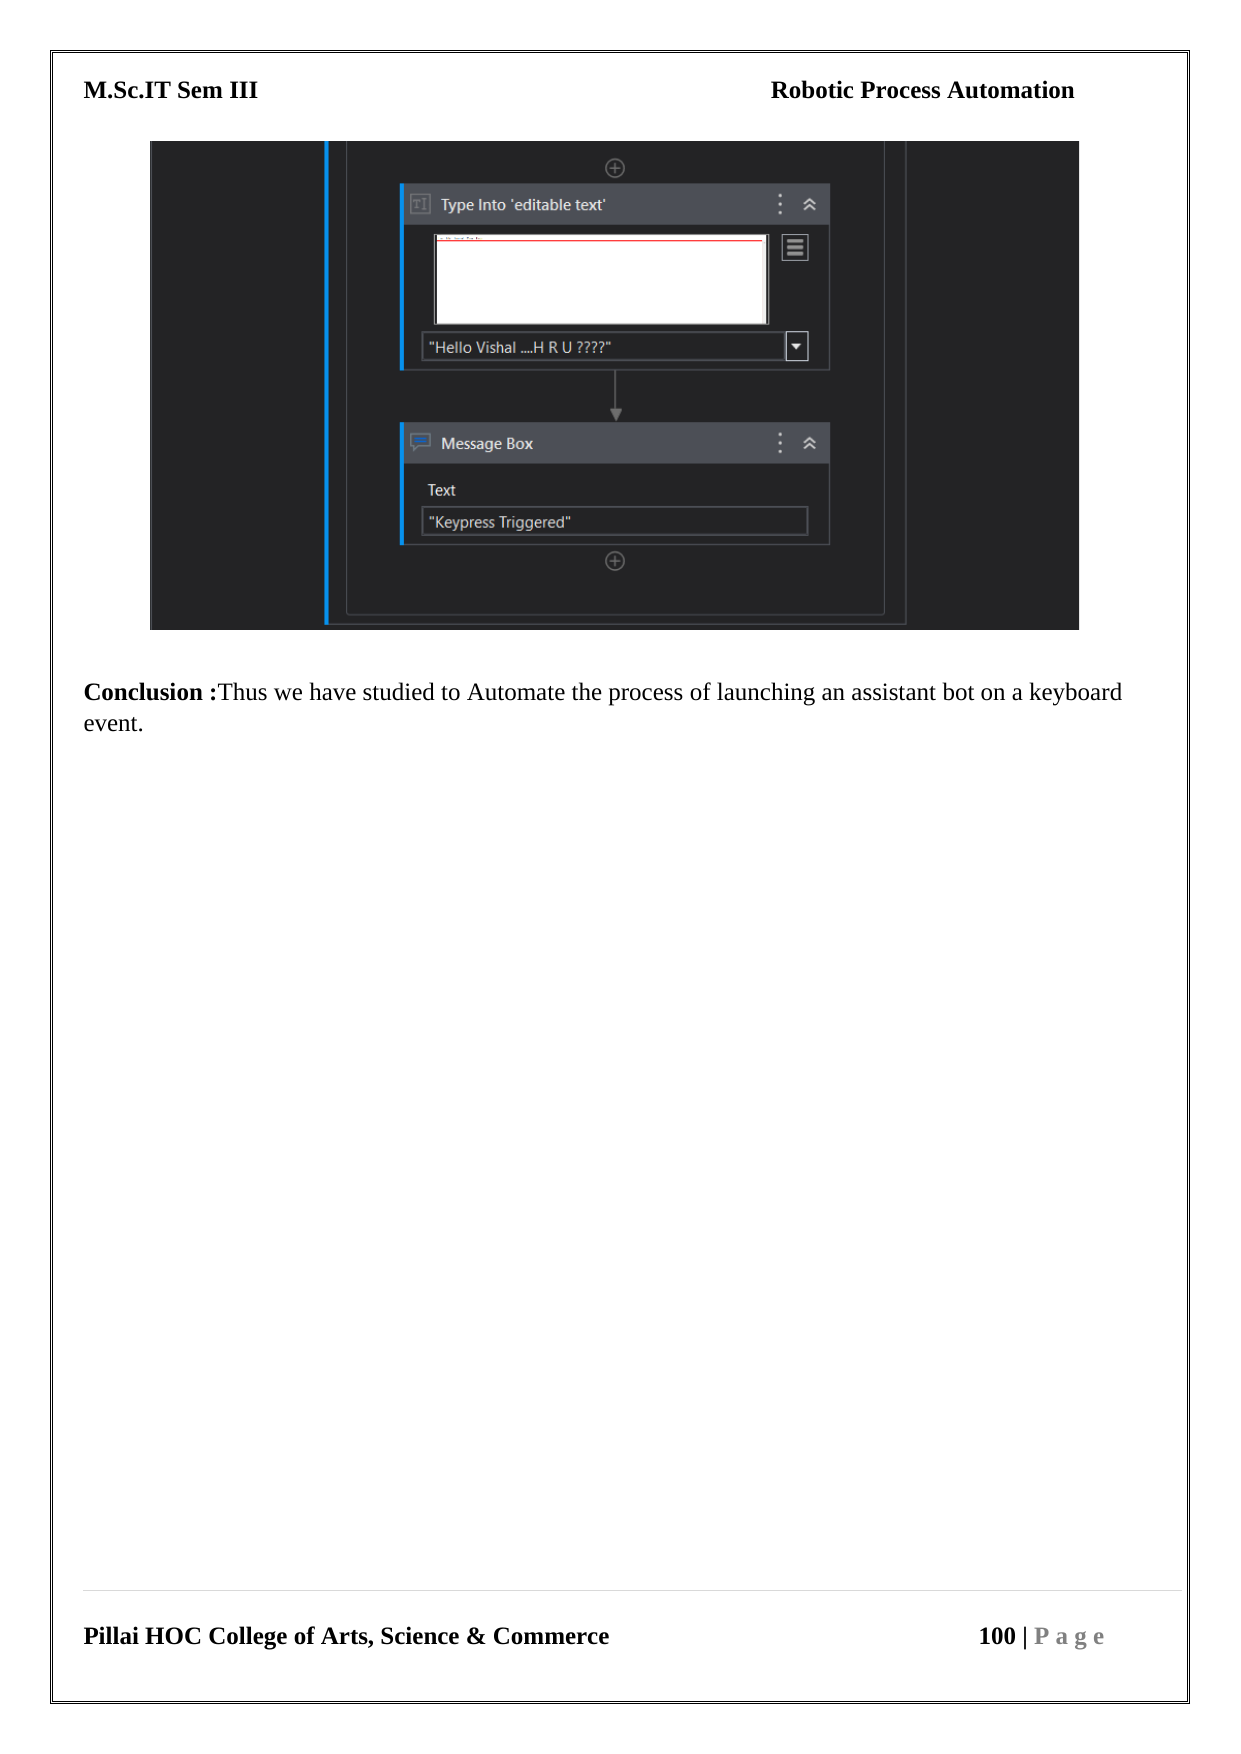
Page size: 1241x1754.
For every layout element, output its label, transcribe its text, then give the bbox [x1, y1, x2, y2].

picture [150, 141, 1080, 630]
text Conclusion :Thus we have studied to Automate the process of launching an assistant bot on a keyboard event. [83, 677, 1182, 737]
